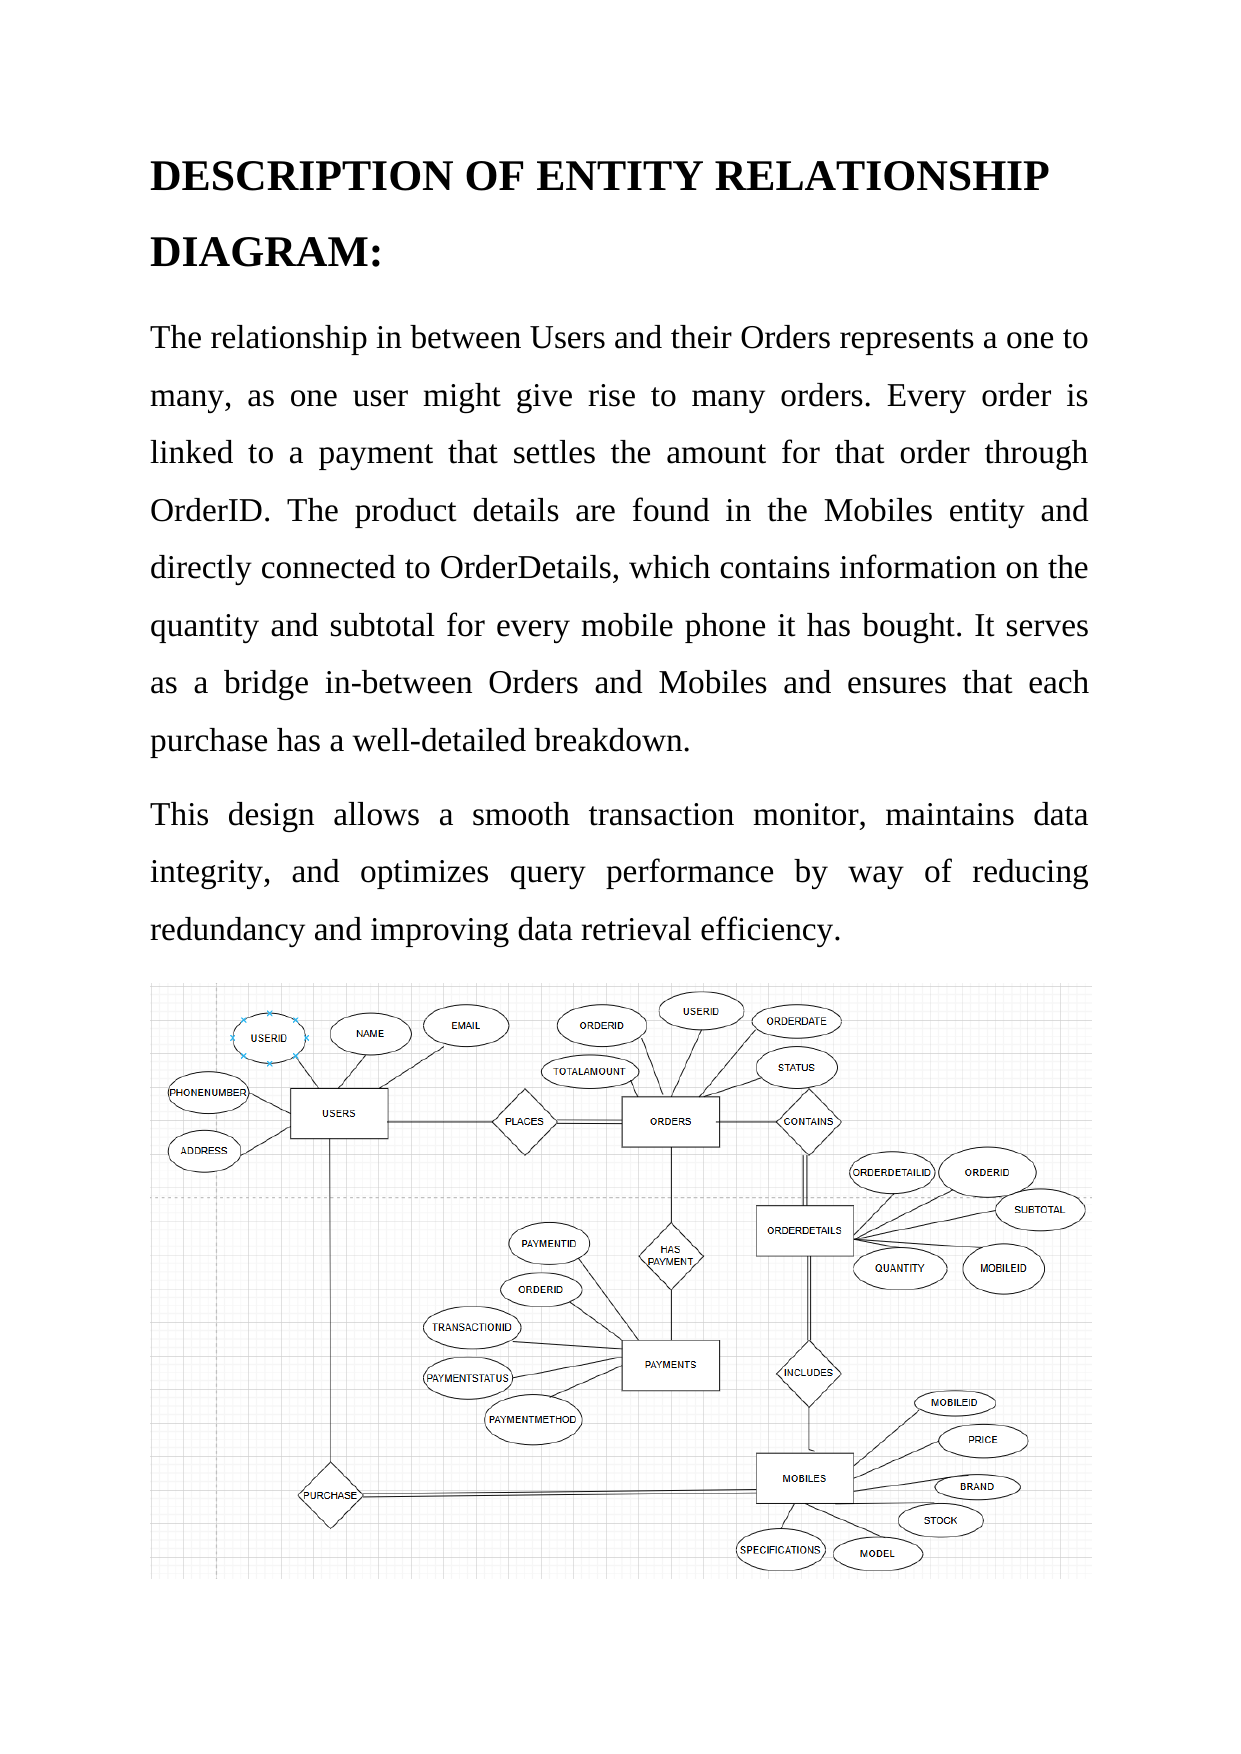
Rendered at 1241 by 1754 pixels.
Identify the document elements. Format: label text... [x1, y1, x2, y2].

text The relationship in between Users and their Orders represents a one to many, as one user might give rise to many orders. Every order is linked to a payment that settles the amount for that order through OrderID. The product details are found in the Mobiles entity and directly connected to OrderDetails, which contains information on the quantity and subtotal for every mobile phone it has bought. It serves as a bridge in-between Orders and Mobiles and ensures that each purchase has a well-detailed breakdown. [150, 317, 1090, 758]
text DESCRIPTION OF ENTITY RELATIONSHIP DIAGRAM: [150, 150, 1090, 276]
picture [150, 983, 1092, 1579]
text This design allows a smooth transaction monitor, maintains data integrity, and optimizes query performance by way of reducing redundancy and improving data retrieval efficiency. [150, 794, 1090, 947]
